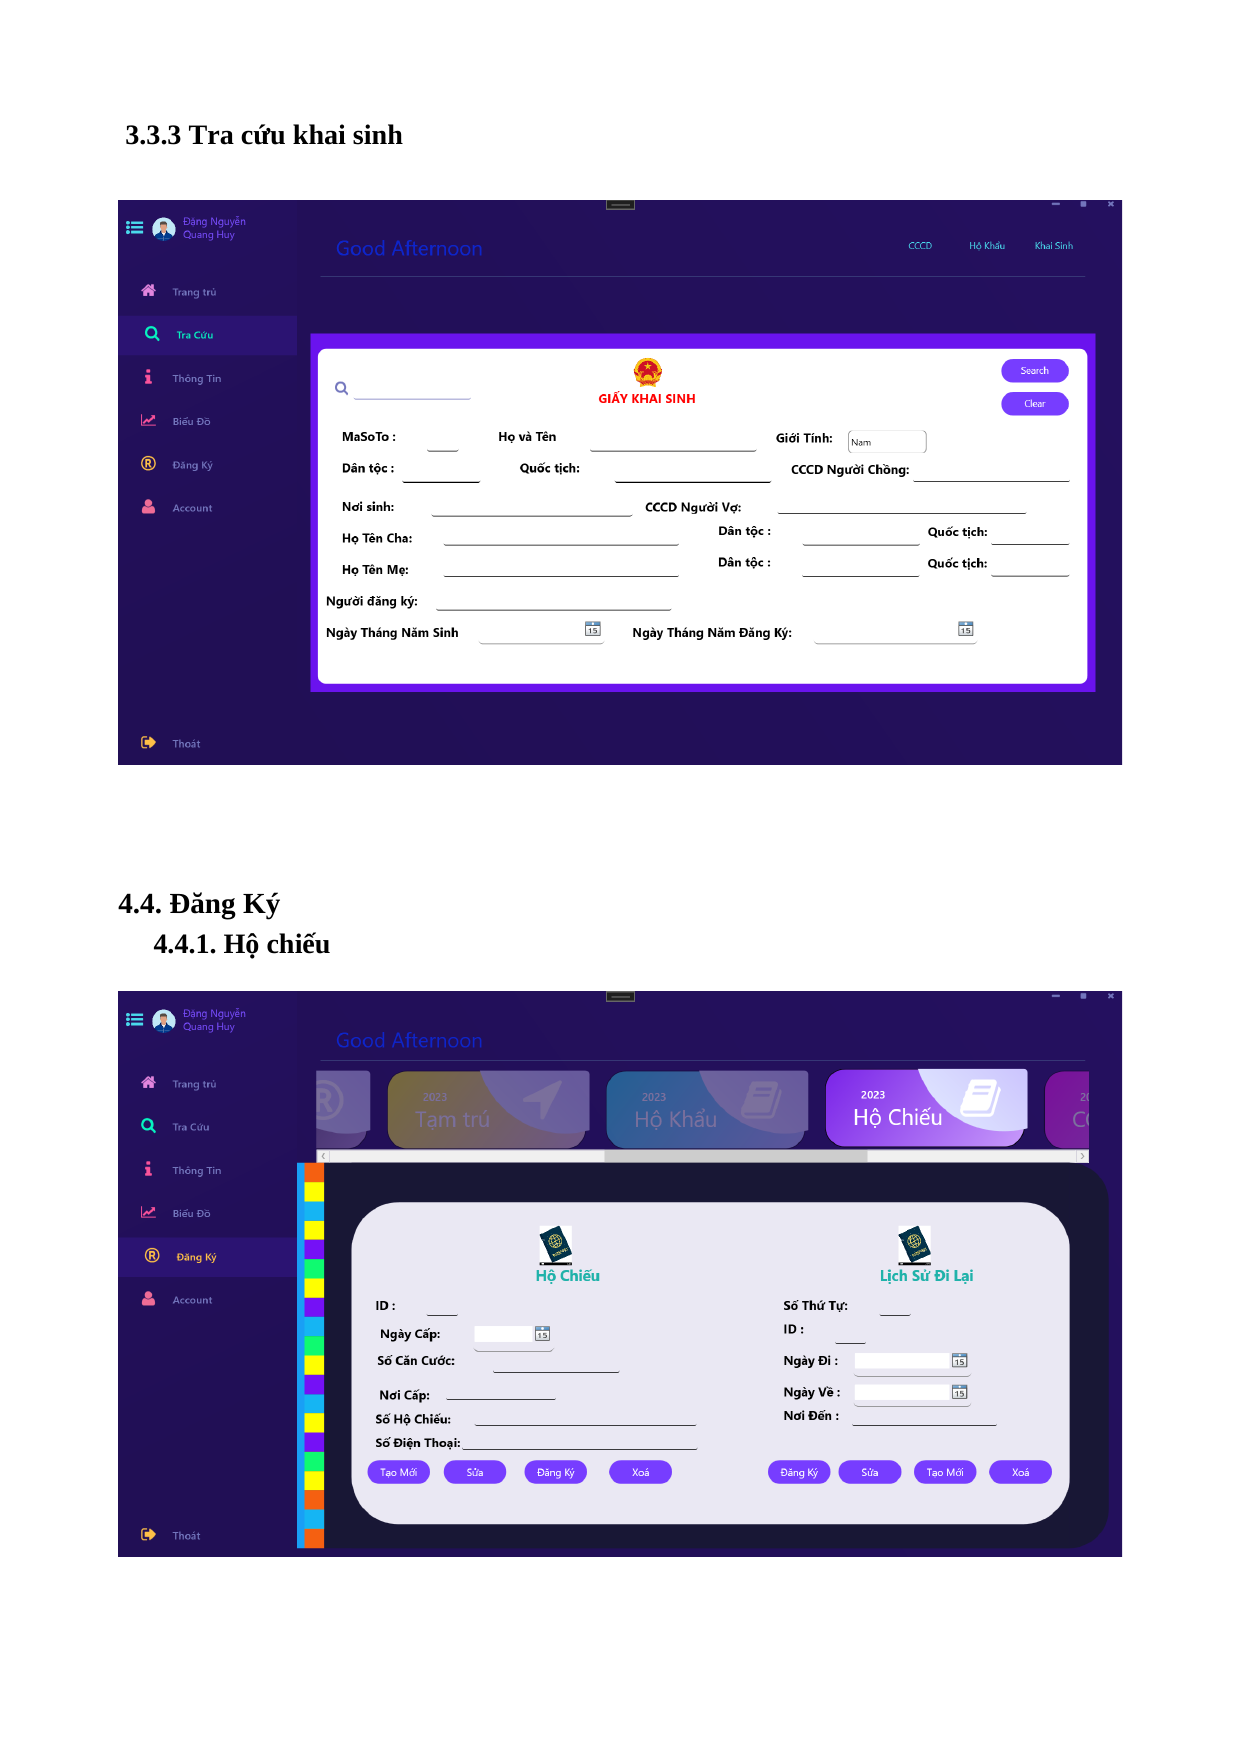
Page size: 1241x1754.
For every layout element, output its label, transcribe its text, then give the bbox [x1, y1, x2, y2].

picture [118, 991, 1123, 1557]
subtitle 4.4.1. Hộ chiếu [118, 927, 1122, 959]
subtitle 4.4. Đăng Ký [118, 886, 1122, 920]
picture [118, 200, 1123, 765]
subtitle 3.3.3 Tra cứu khai sinh [118, 118, 1122, 151]
